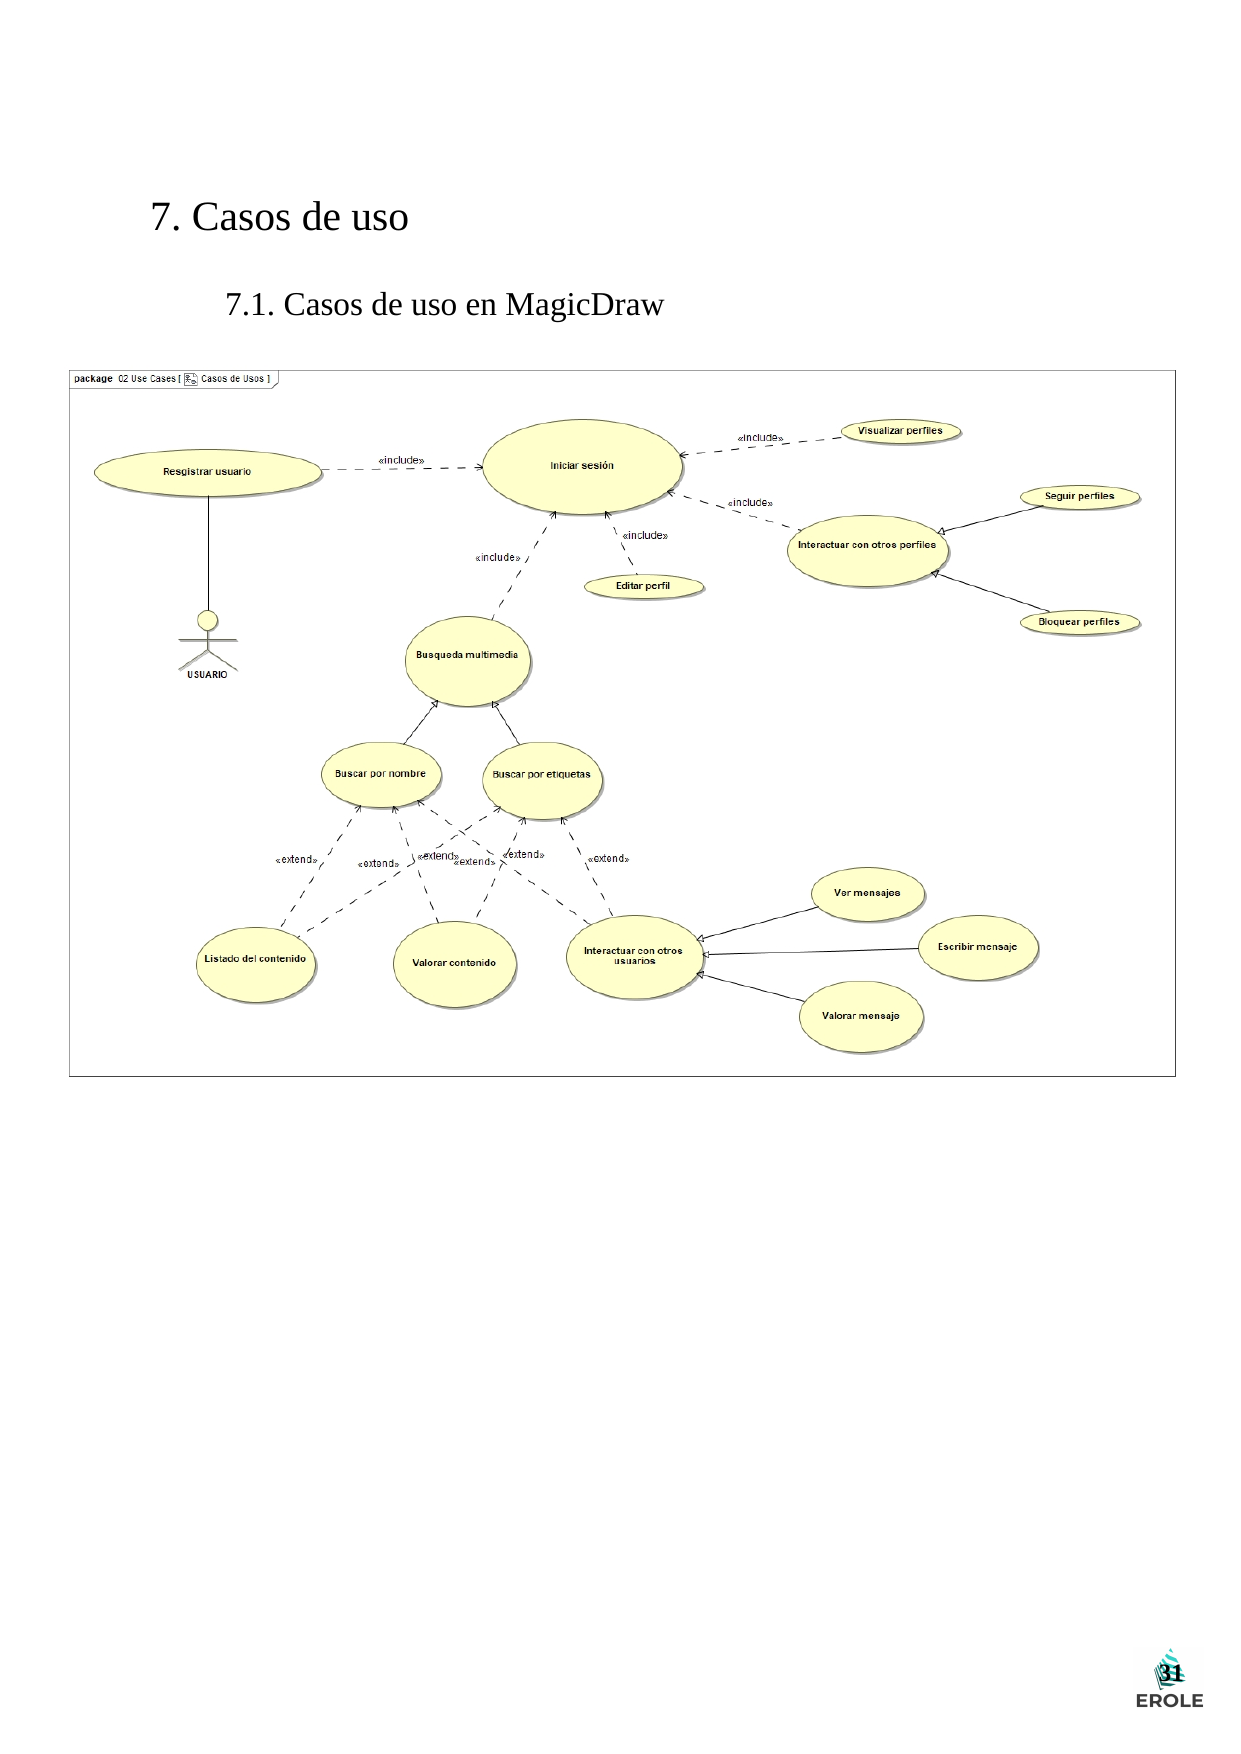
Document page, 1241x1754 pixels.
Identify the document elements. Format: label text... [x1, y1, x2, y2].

subtitle 7. Casos de uso [150, 192, 1090, 239]
picture [1132, 1647, 1205, 1709]
subtitle 7.1. Casos de uso en MagicDraw [150, 284, 1090, 323]
picture [64, 365, 1179, 1080]
